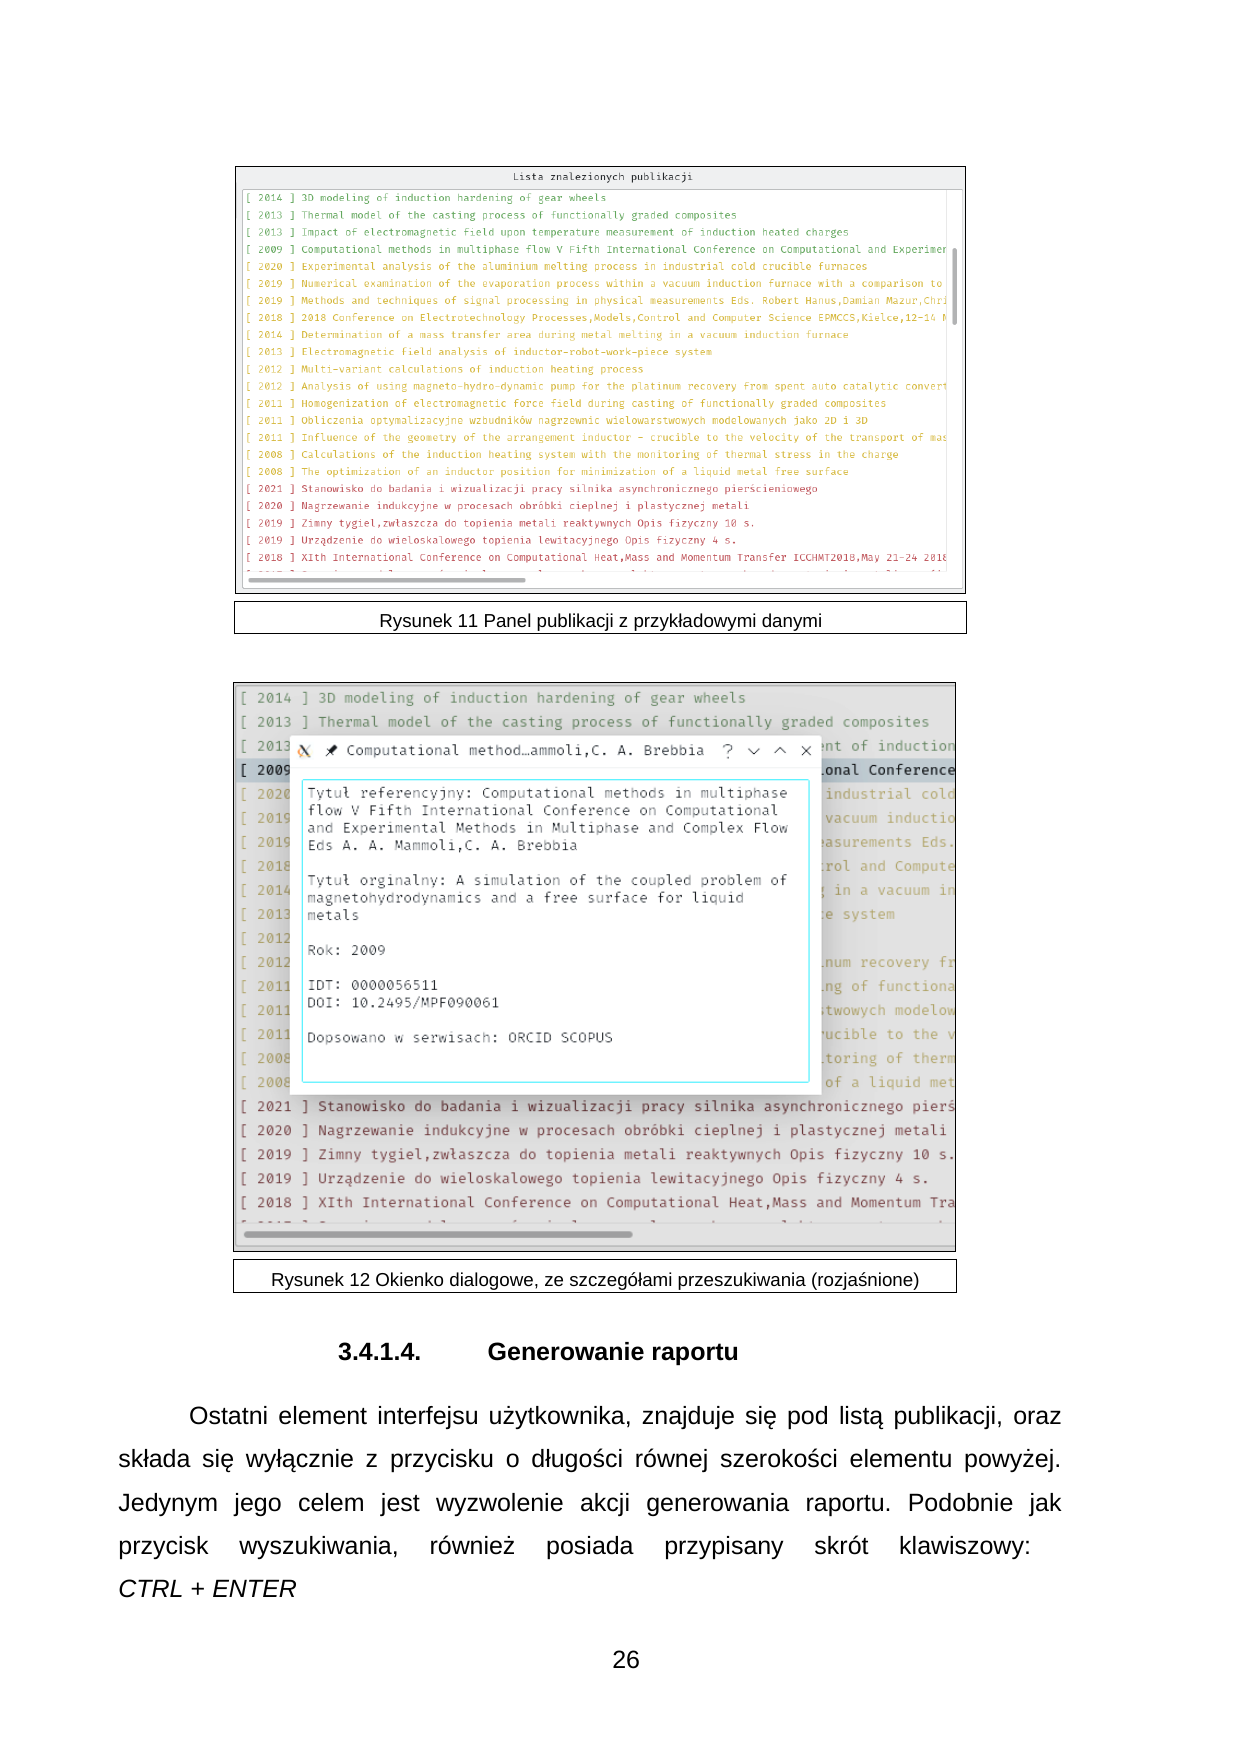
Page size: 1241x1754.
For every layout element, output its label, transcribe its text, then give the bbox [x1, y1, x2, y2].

picture [234, 683, 955, 1251]
text Ostatni element interfejsu użytkownika, znajduje się pod listą publikacji, oraz składa się wyłącznie z przycisku o długości równej szerokości elementu powyżej. Jedynym jego celem jest wyzwolenie akcji generowania raportu. Podobnie jak przycisk wyszukiwania, również posiada przypisany skrót klawiszowy: CTRL + ENTER [118, 1401, 1063, 1603]
picture [236, 167, 965, 593]
